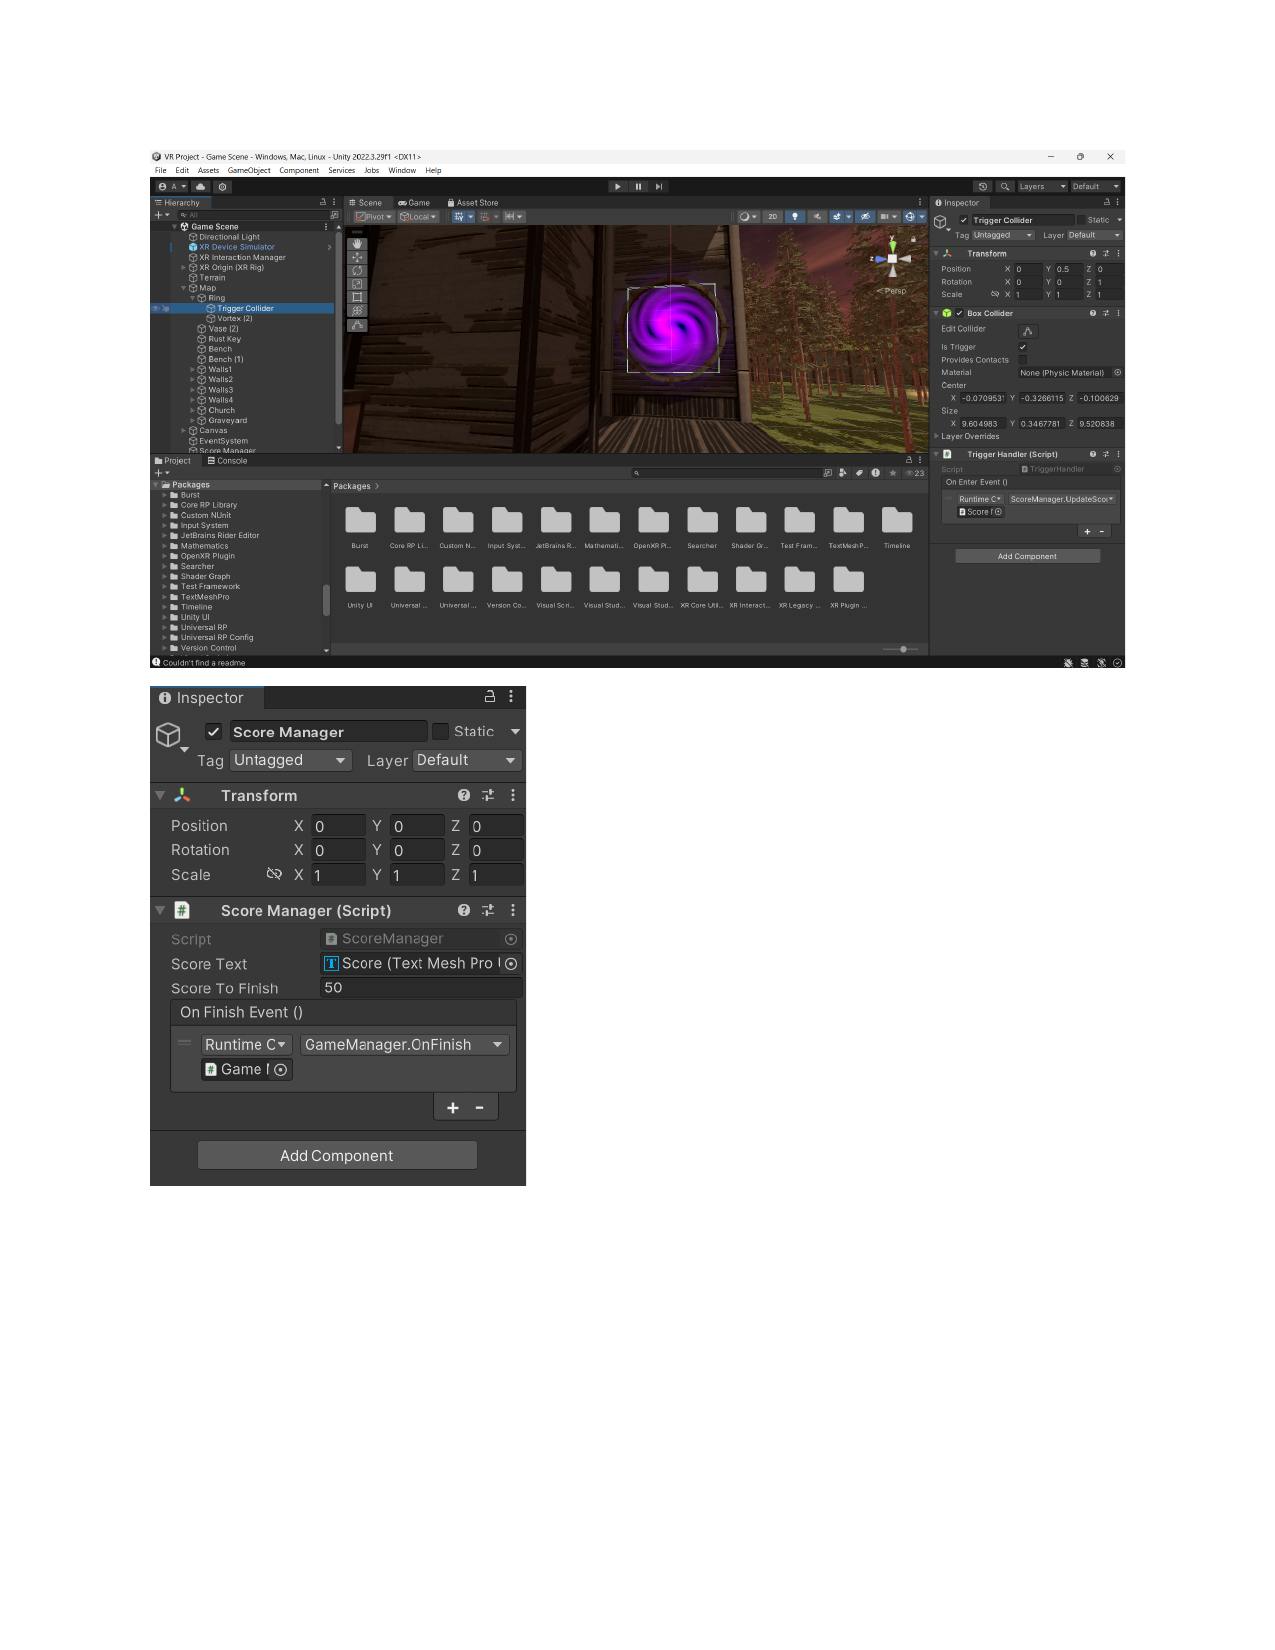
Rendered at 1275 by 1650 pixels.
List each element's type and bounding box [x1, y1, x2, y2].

picture [150, 686, 527, 1186]
picture [150, 150, 1125, 668]
